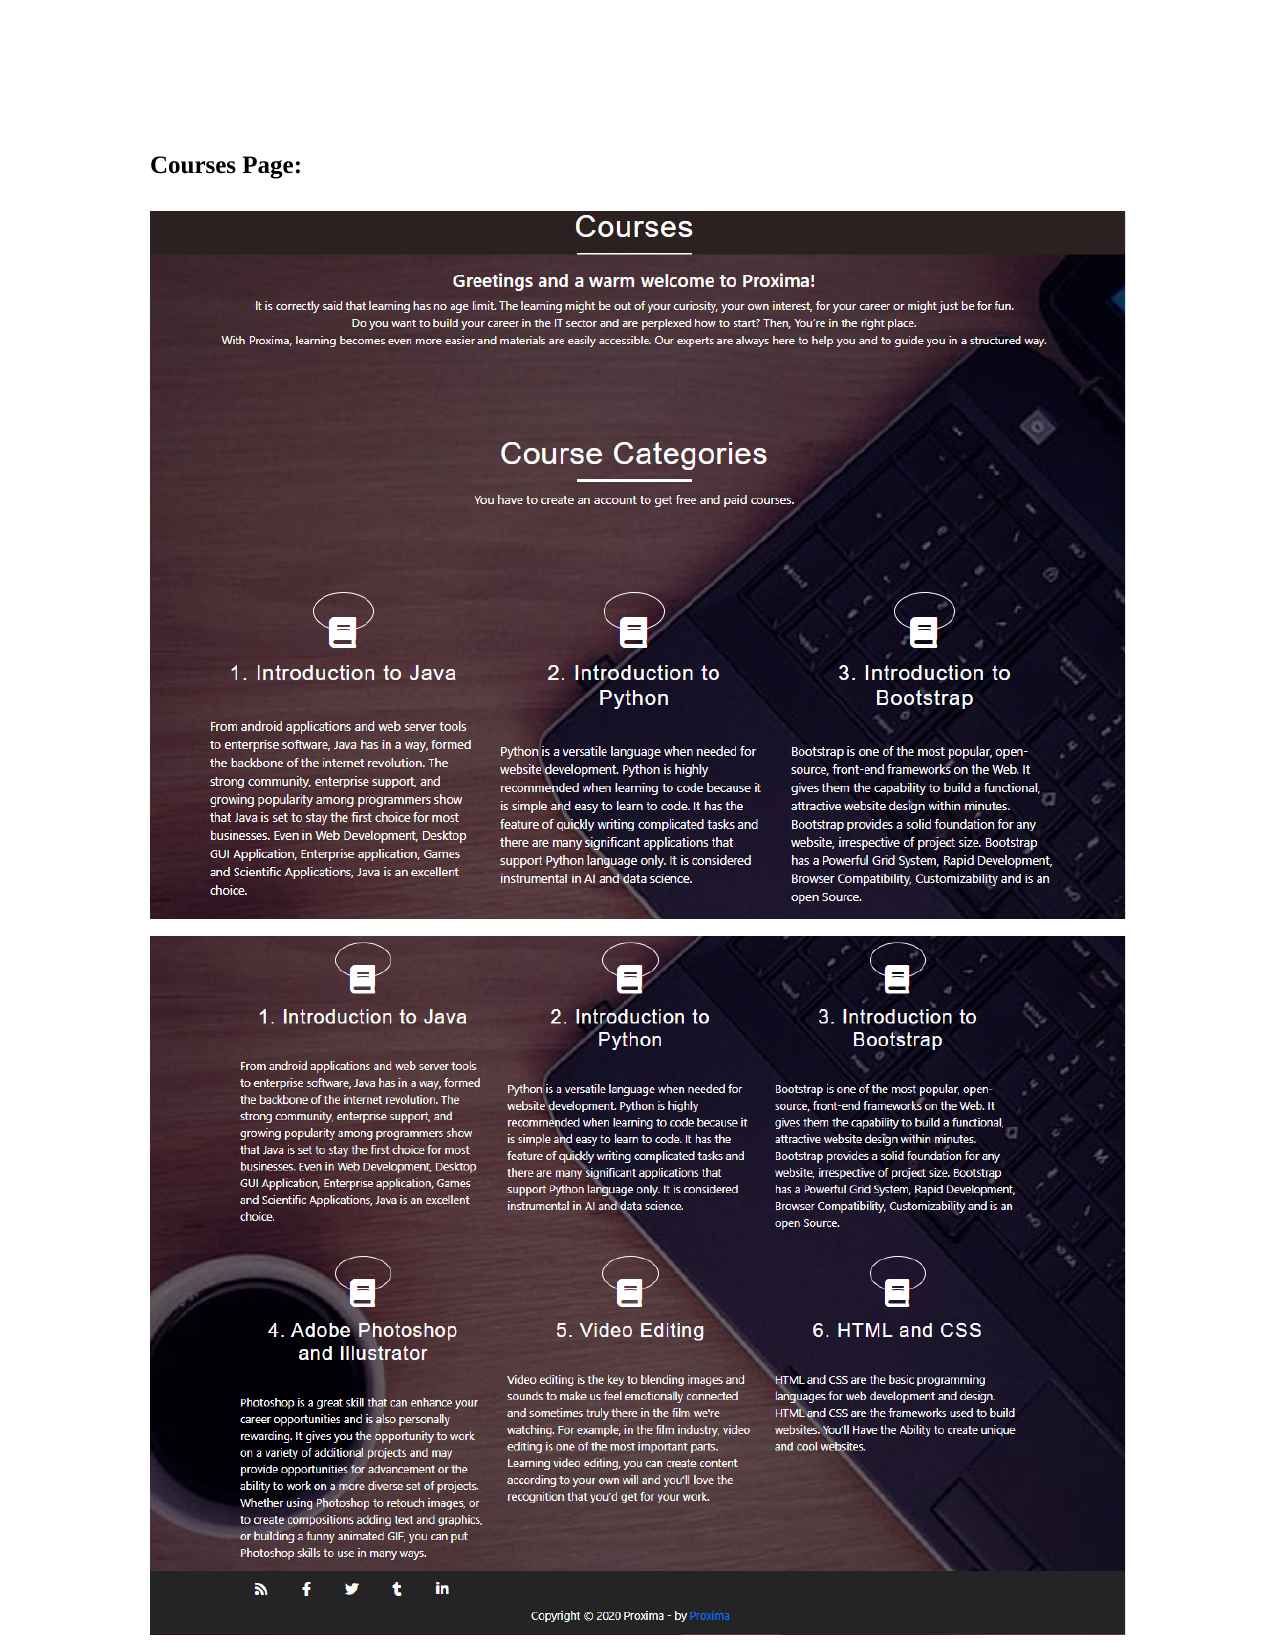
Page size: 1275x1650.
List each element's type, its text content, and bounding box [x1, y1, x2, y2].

picture [150, 936, 1125, 1635]
picture [150, 211, 1125, 919]
text Courses Page: [150, 150, 1125, 179]
